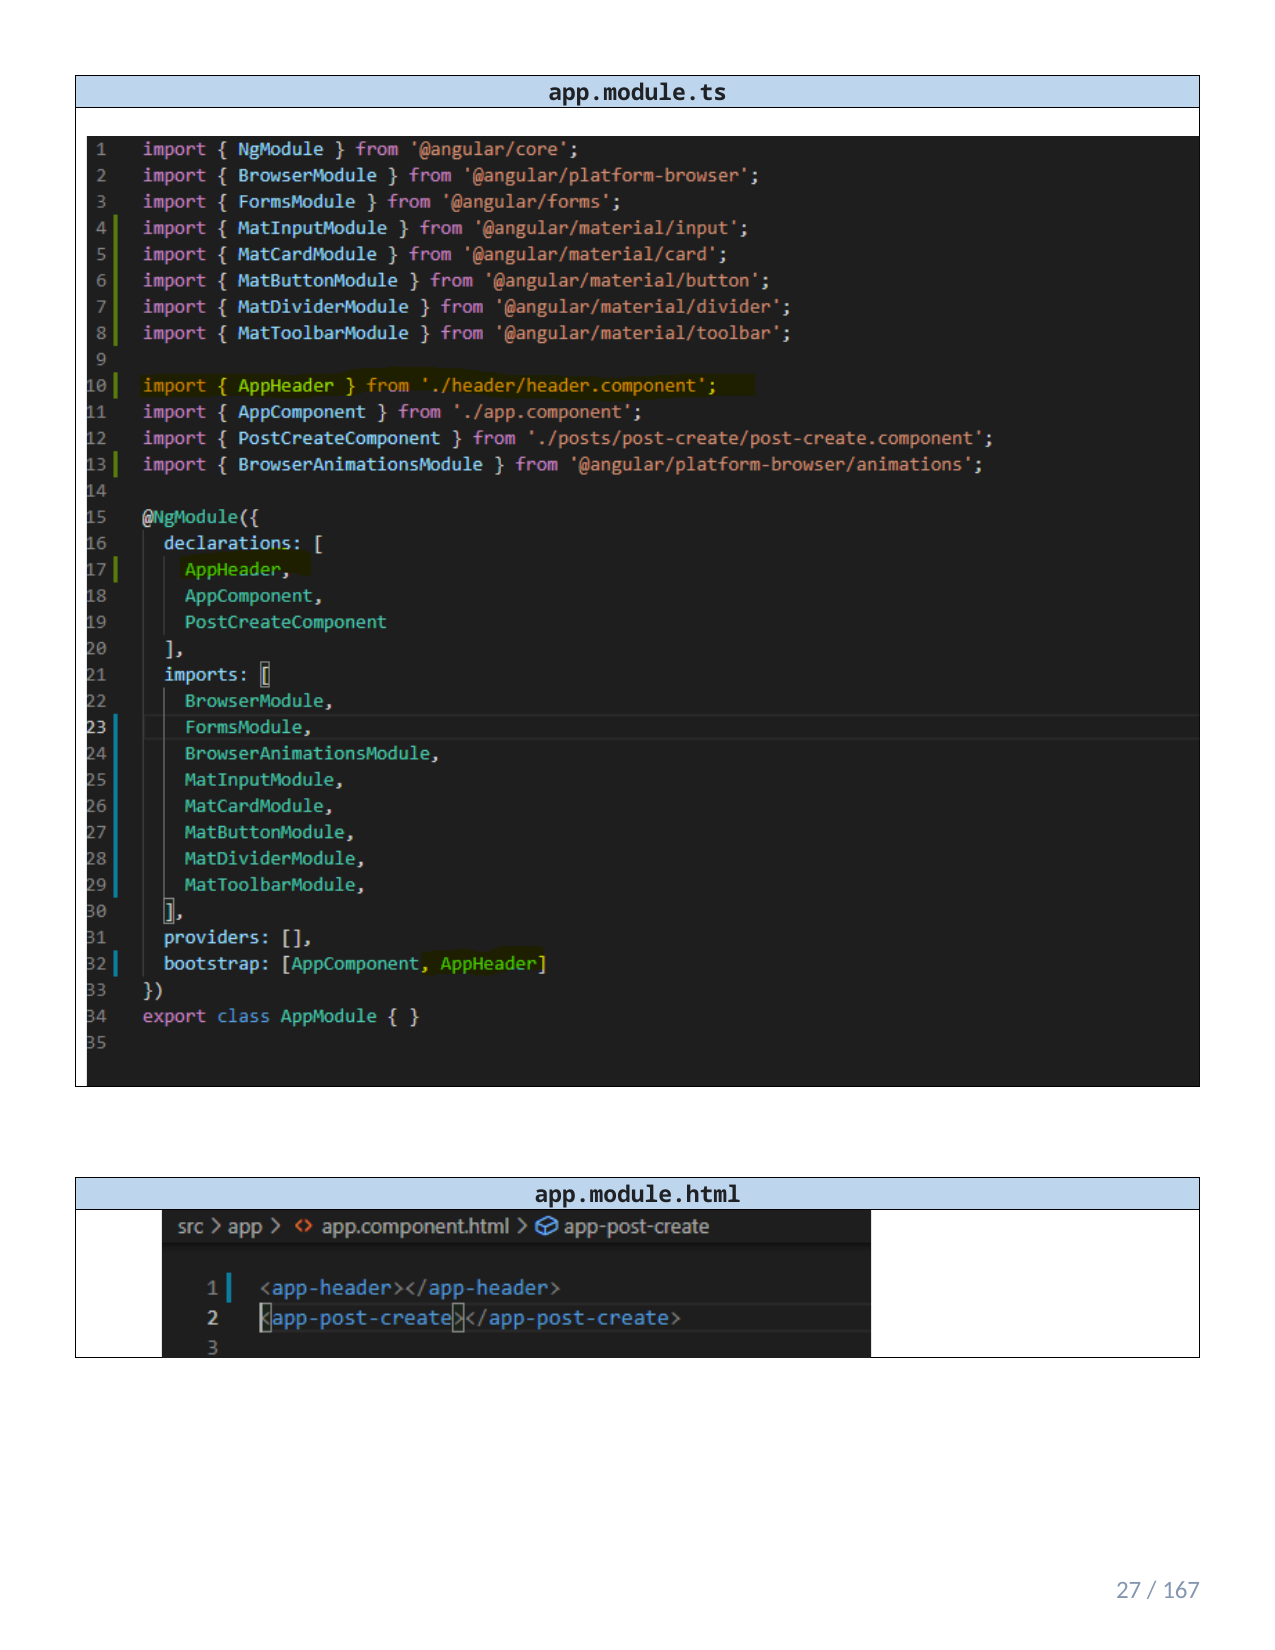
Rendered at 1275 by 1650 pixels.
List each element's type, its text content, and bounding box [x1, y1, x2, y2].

table_cell [76, 108, 1199, 1086]
picture [86, 136, 1200, 1086]
table_header app.module.ts [76, 76, 1199, 107]
table_header app.module.html [76, 1178, 1199, 1209]
table_cell [872, 1210, 1199, 1357]
picture [161, 1210, 872, 1358]
table_cell [76, 1210, 161, 1357]
